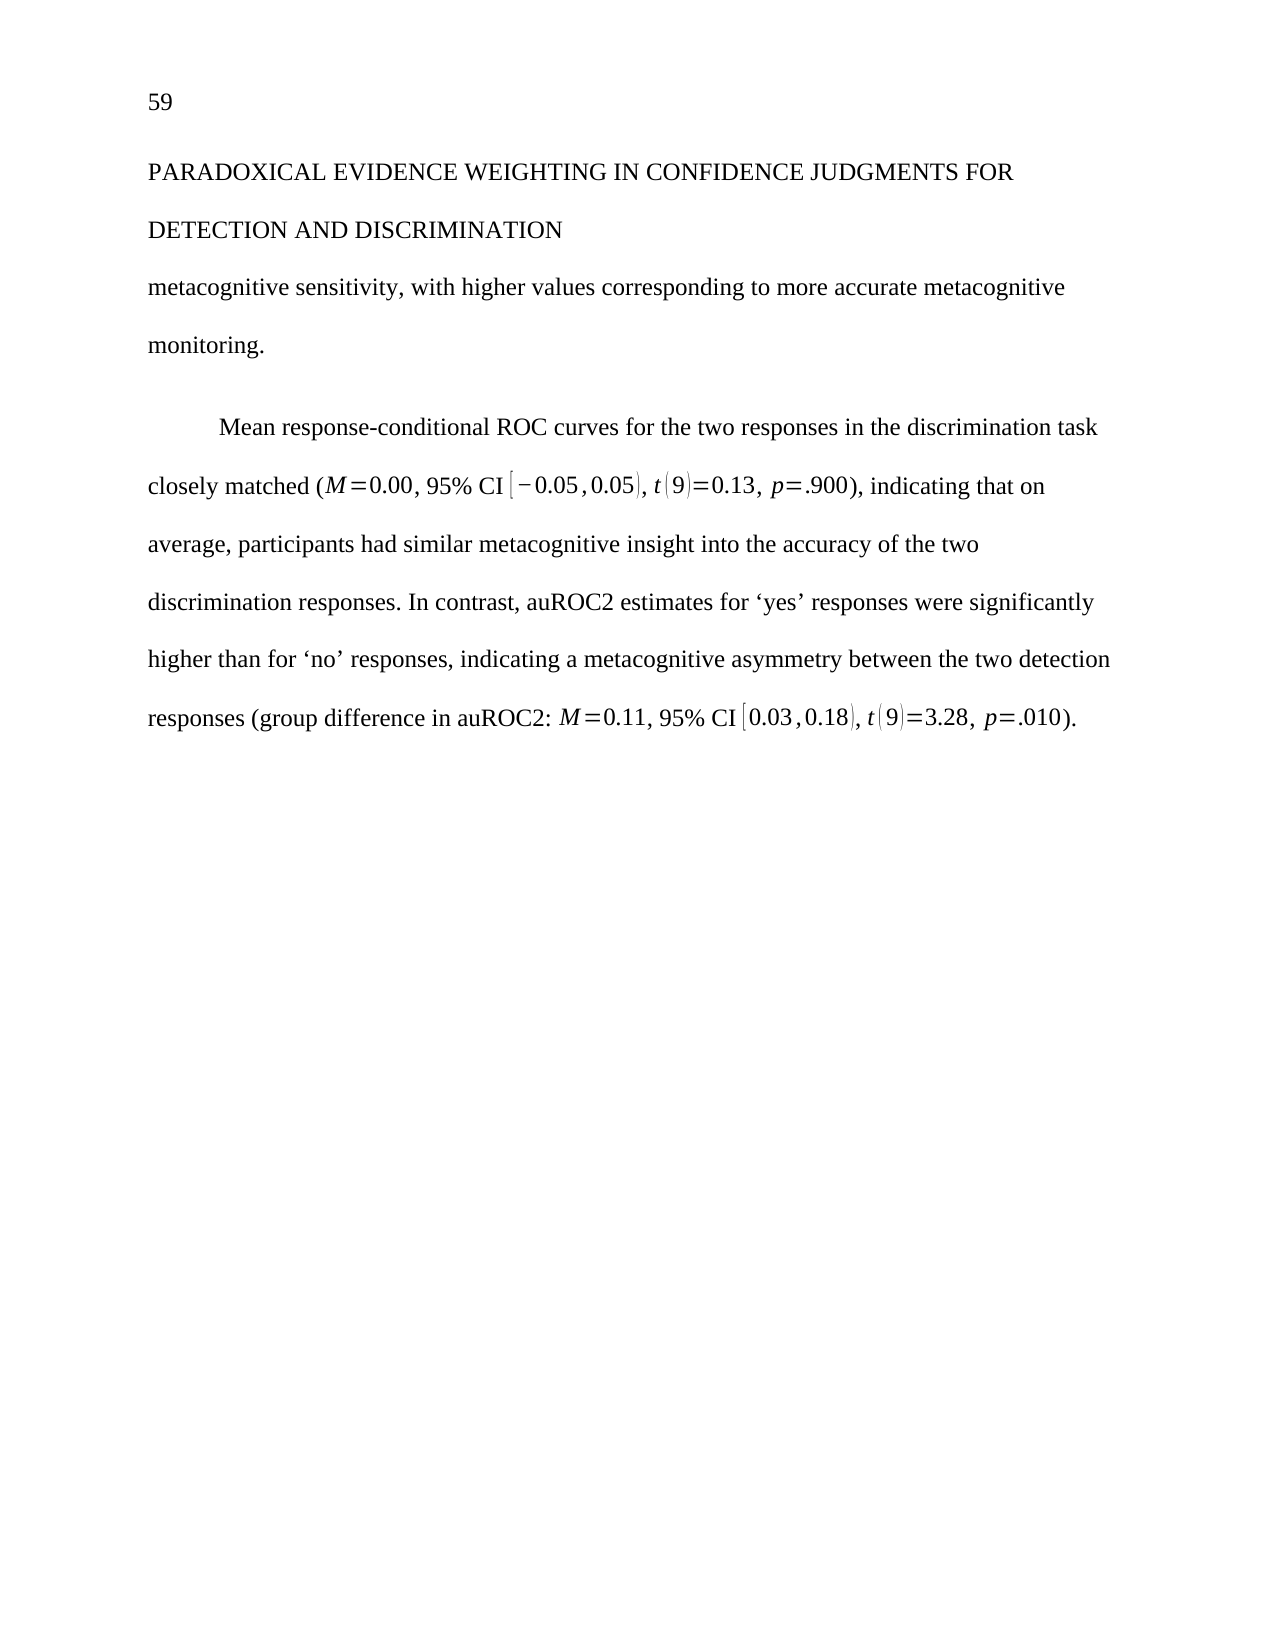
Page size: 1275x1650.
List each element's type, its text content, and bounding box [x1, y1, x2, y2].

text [148, 272, 1127, 359]
text Mean response-conditional ROC curves for the two responses in the discrimination task closely matched (, 95% CI , , ), indicating that on average, participants had similar metacognitive insight into the accuracy of the two discrimination responses. In contrast, auROC2 estimates for ‘yes’ responses were significantly higher than for ‘no’ responses, indicating a metacognitive asymmetry between the two detection responses (group difference in auROC2: , 95% CI , , ). [148, 412, 1127, 732]
